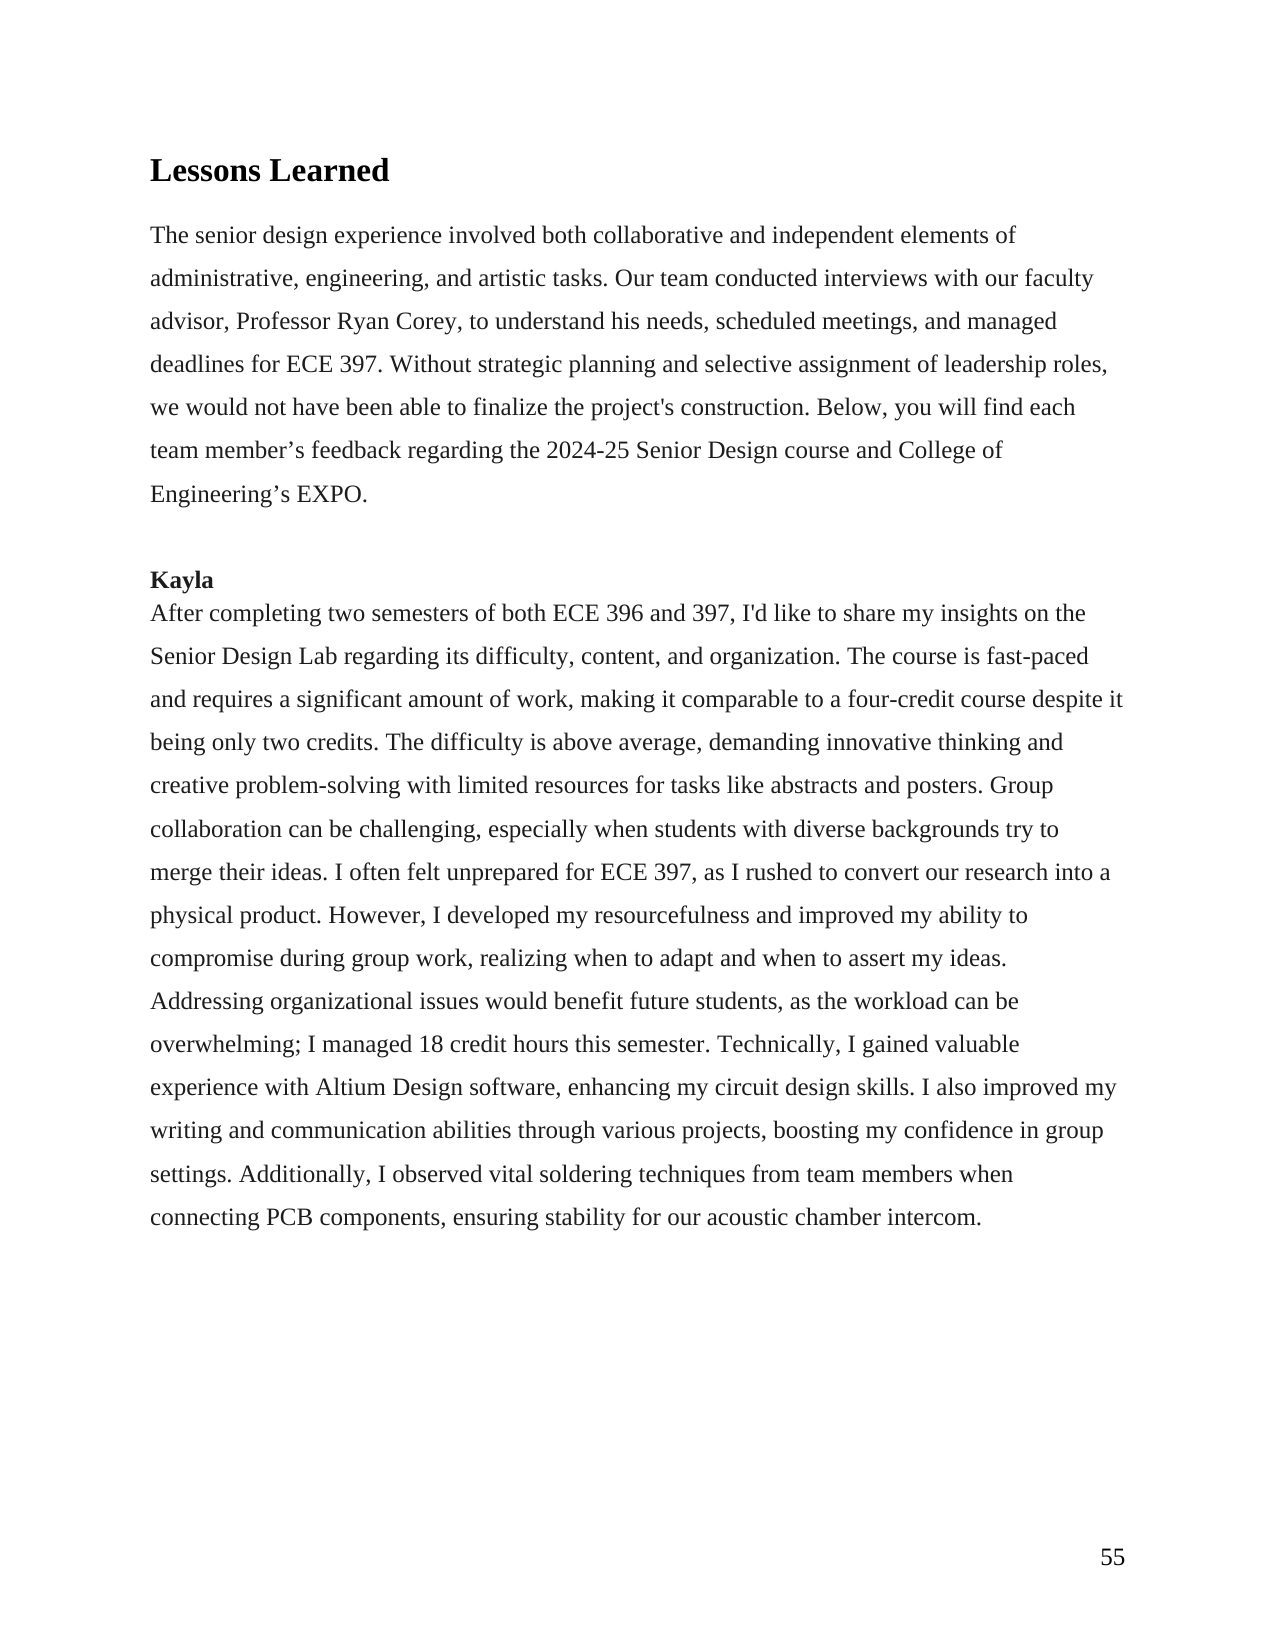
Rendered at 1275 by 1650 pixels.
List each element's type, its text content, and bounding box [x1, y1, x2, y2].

subtitle Lessons Learned [150, 150, 1125, 188]
text The senior design experience involved both collaborative and independent elements of administrative, engineering, and artistic tasks. Our team conducted interviews with our faculty advisor, Professor Ryan Corey, to understand his needs, scheduled meetings, and managed deadlines for ECE 397. Without strategic planning and selective assignment of leadership roles, we would not have been able to finalize the project's construction. Below, you will find each team member’s feedback regarding the 2024-25 Senior Design course and College of Engineering’s EXPO. [150, 220, 1125, 507]
text After completing two semesters of both ECE 396 and 397, I'd like to share my insights on the Senior Design Lab regarding its difficulty, content, and organization. The course is fast-paced and requires a significant amount of work, making it comparable to a four-credit course despite it being only two credits. The difficulty is above average, demanding innovative thinking and creative problem-solving with limited resources for tasks like abstracts and posters. Group collaboration can be challenging, especially when students with diverse backgrounds try to merge their ideas. I often felt unprepared for ECE 397, as I rushed to convert our research into a physical product. However, I developed my resourcefulness and improved my ability to compromise during group work, realizing when to adapt and when to assert my ideas. Addressing organizational issues would benefit future students, as the workload can be overwhelming; I managed 18 credit hours this semester. Technically, I gained valuable experience with Altium Design software, enhancing my circuit design skills. I also improved my writing and communication abilities through various projects, boosting my confidence in group settings. Additionally, I observed vital soldering techniques from team members when connecting PCB components, ensuring stability for our acoustic chamber intercom. [150, 598, 1125, 1231]
text Kayla [150, 565, 1125, 594]
